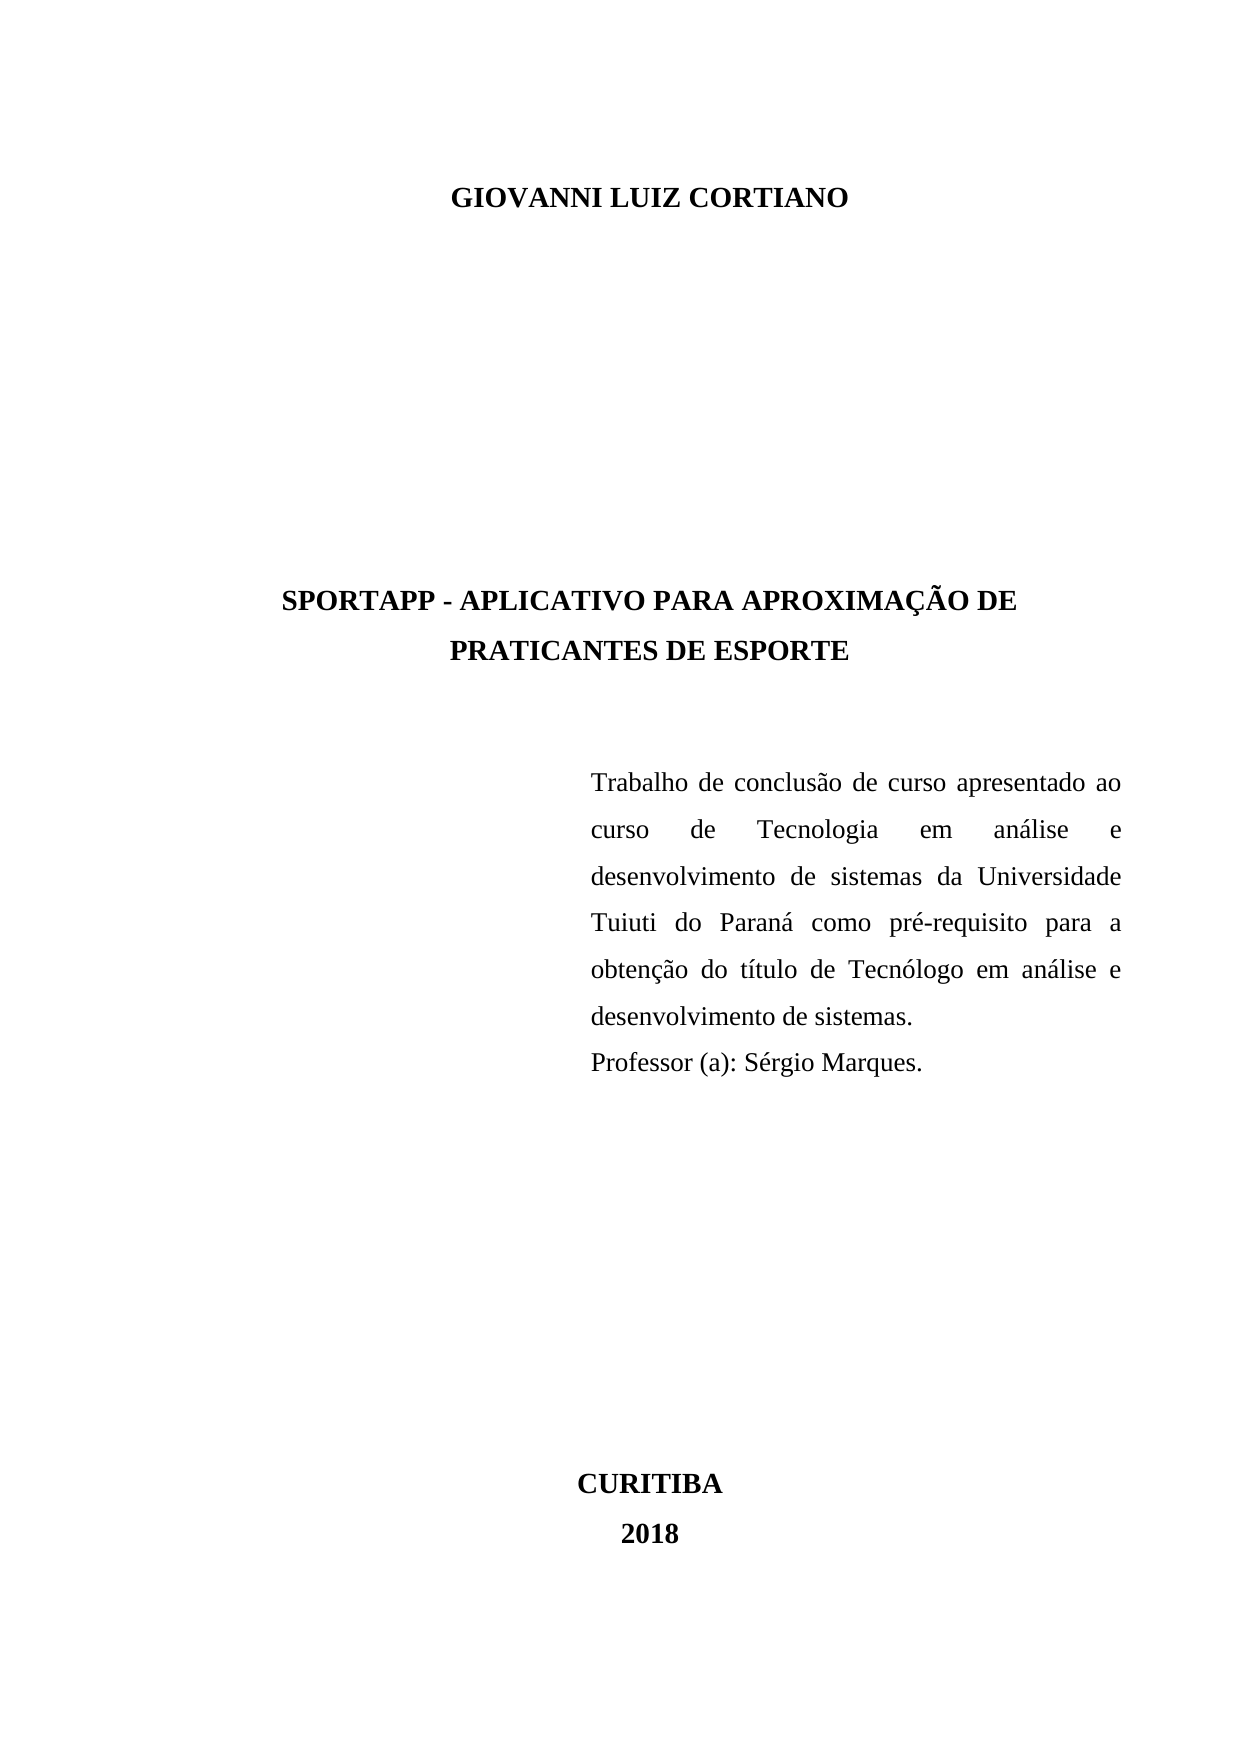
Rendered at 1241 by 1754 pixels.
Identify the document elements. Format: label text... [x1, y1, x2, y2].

title GIOVANNI LUIZ CORTIANO [177, 180, 1122, 214]
title SPORTAPP - APLICATIVO PARA APROXIMAÇÃO DE PRATICANTES DE ESPORTE [177, 583, 1122, 667]
text Trabalho de conclusão de curso apresentado ao curso de Tecnologia em análise e desenvolvimento de sistemas da Universidade Tuiuti do Paraná como pré-requisito para a obtenção do título de Tecnólogo em análise e desenvolvimento de sistemas. [591, 766, 1122, 1031]
title 2018 [177, 1516, 1122, 1550]
text Professor (a): Sérgio Marques. [591, 1046, 1122, 1077]
title CURITIBA [177, 1466, 1122, 1499]
